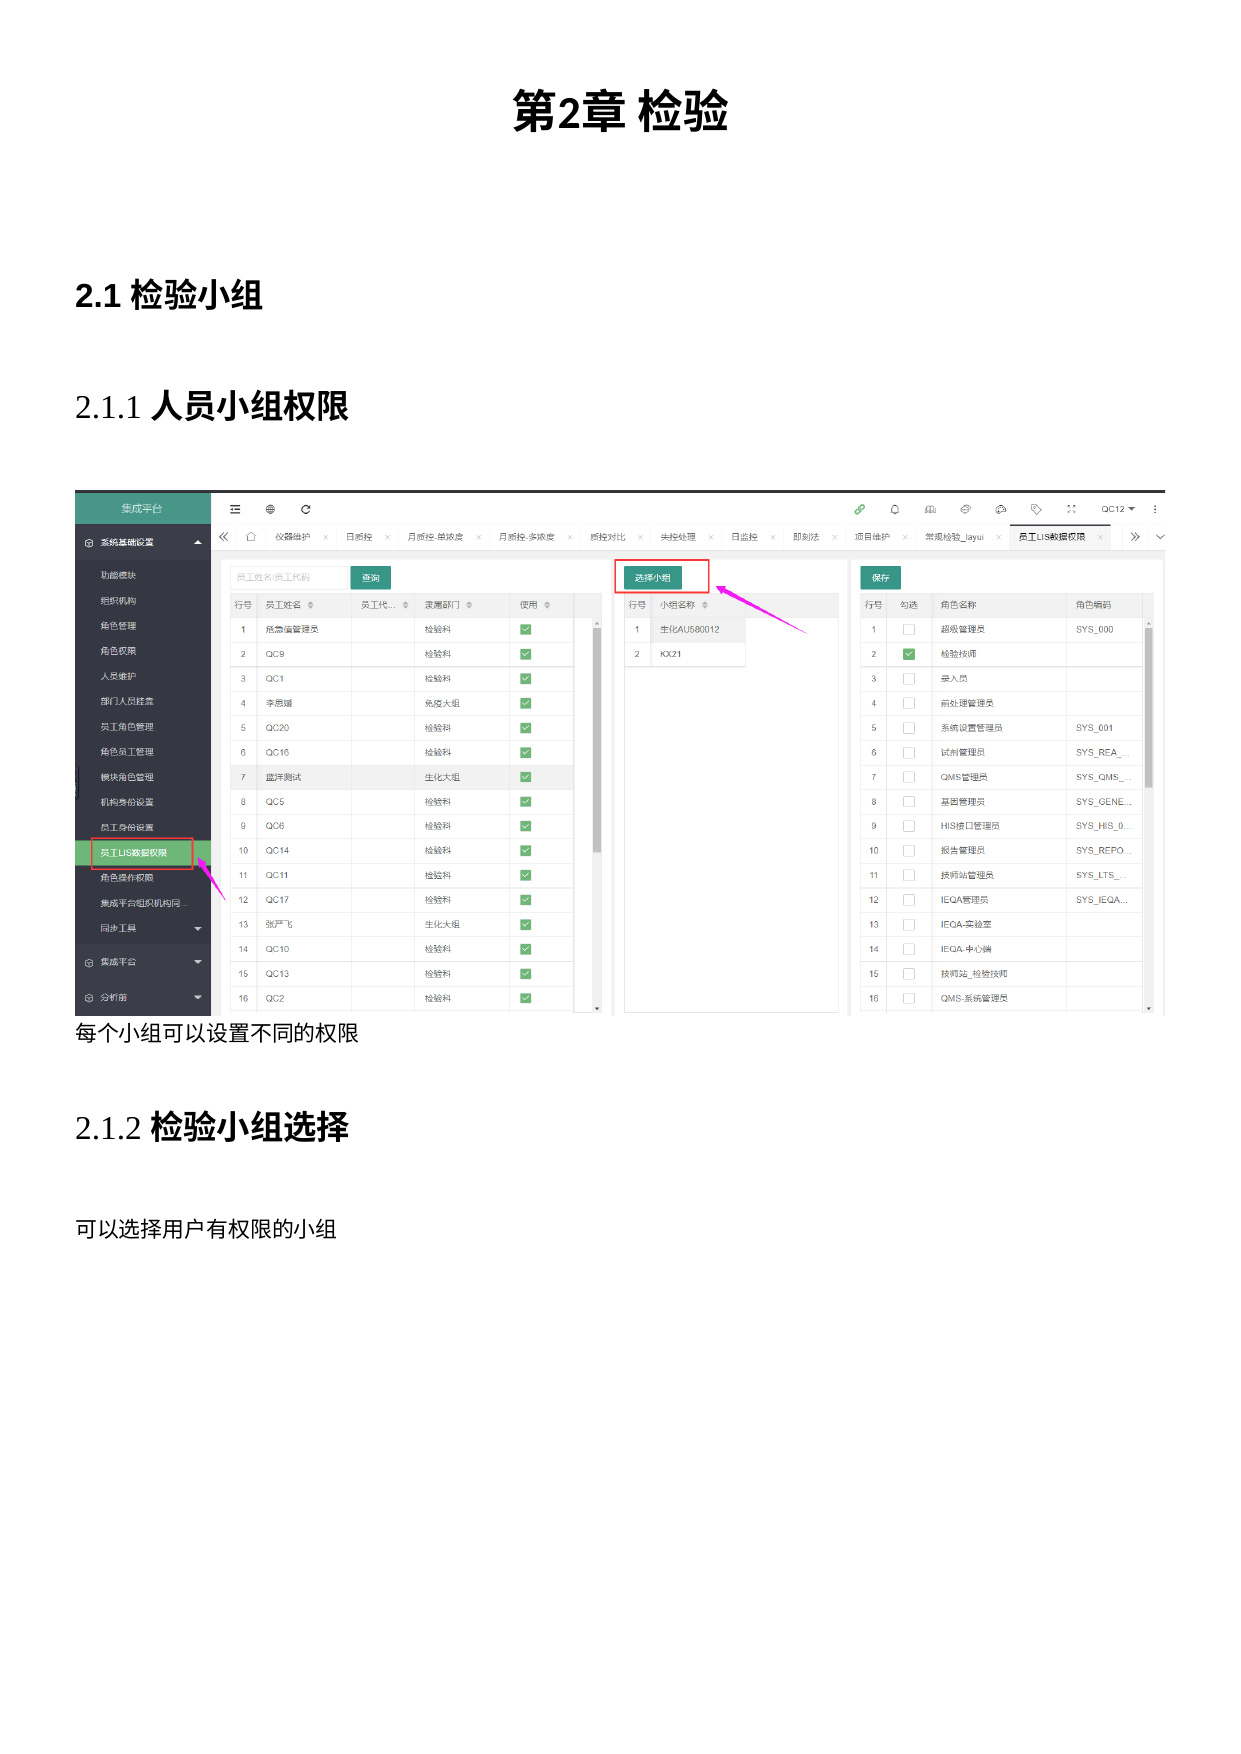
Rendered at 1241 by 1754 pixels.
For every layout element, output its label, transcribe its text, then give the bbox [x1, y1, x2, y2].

subtitle 检验小组选择 [75, 1101, 1165, 1149]
subtitle 人员小组权限 [75, 380, 1165, 428]
picture [75, 490, 1166, 1016]
text 可以选择用户有权限的小组 [75, 1212, 1165, 1243]
subtitle 检验小组 [75, 269, 1165, 317]
text 每个小组可以设置不同的权限 [75, 1016, 1165, 1047]
subtitle 检验 [75, 75, 1165, 141]
